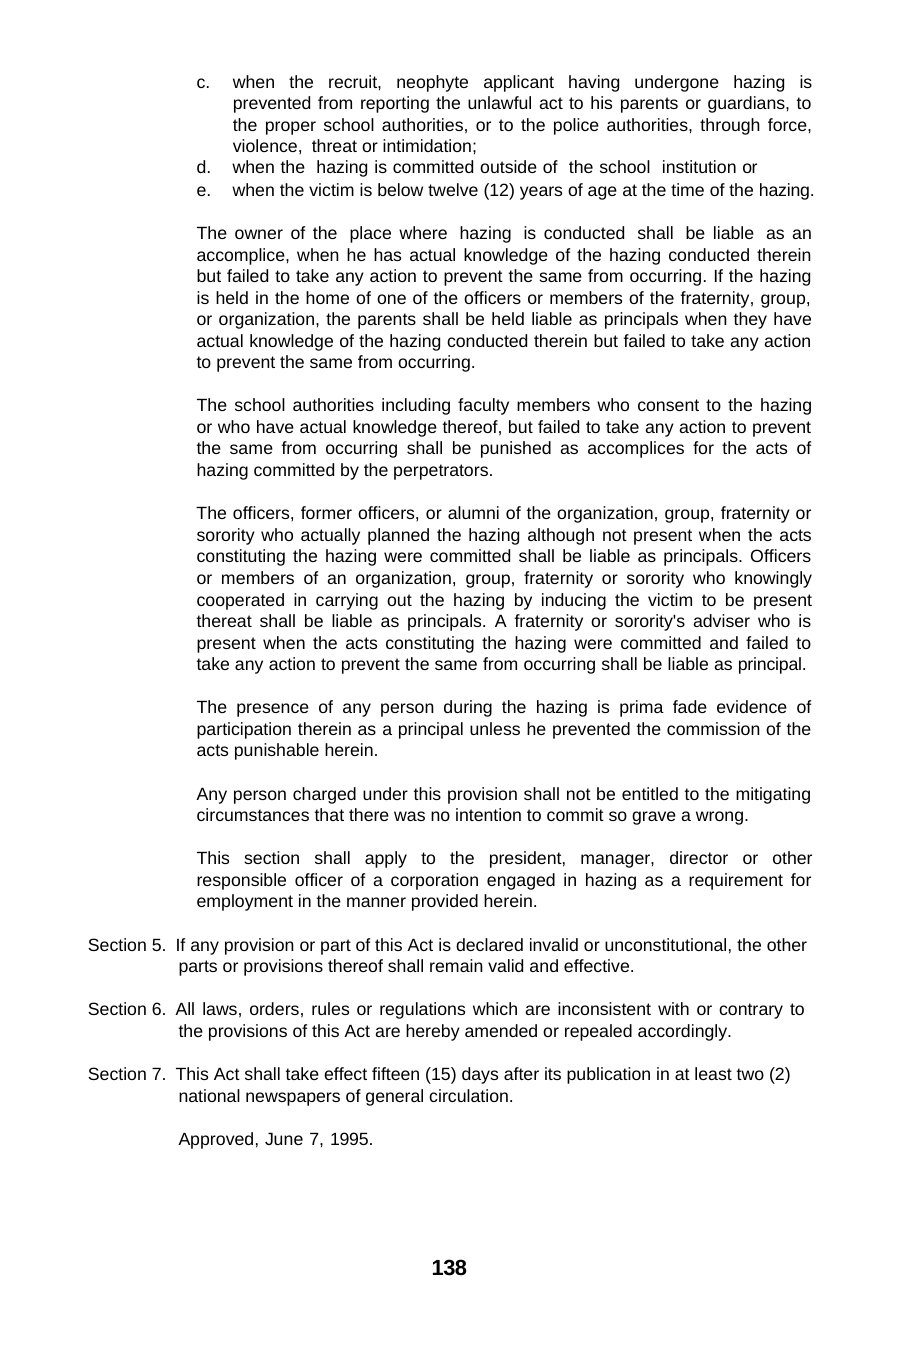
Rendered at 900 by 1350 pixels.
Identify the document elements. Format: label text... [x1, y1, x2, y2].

text The presence of any person during the hazing is prima fade evidence of participation therein as a principal unless he prevented the commission of the acts punishable herein. [196, 697, 812, 760]
list when the recruit, neophyte applicant having undergone hazing is prevented from reporting the unlawful act to his parents or guardians, to the proper school authorities, or to the police authorities, through force, violence, threat or intimidation; [196, 72, 812, 157]
text The officers, former officers, or alumni of the organization, group, fraternity or sorority who actually planned the hazing although not present when the acts constituting the hazing were committed shall be liable as principals. Officers or members of an organization, group, fraternity or sorority who knowingly cooperated in carrying out the hazing by inducing the victim to be present thereat shall be liable as principals. A fraternity or sorority's adviser who is present when the acts constituting the hazing were committed and failed to take any action to prevent the same from occurring shall be liable as principal. [196, 503, 812, 674]
text Approved, June 7, 1995. [178, 1129, 846, 1149]
list when the hazing is committed outside of the school institution or [196, 158, 846, 178]
text Section 7. This Act shall take effect fifteen (15) days after its publication in at least two (2) national newspapers of general circulation. [88, 1064, 801, 1106]
text The school authorities including faculty members who consent to the hazing or who have actual knowledge thereof, but failed to take any action to prevent the same from occurring shall be punished as accomplices for the acts of hazing committed by the perpetrators. [196, 395, 812, 480]
list when the victim is below twelve (12) years of age at the time of the hazing. [196, 179, 846, 200]
text This section shall apply to the president, manager, director or other responsible officer of a corporation engaged in hazing as a requirement for employment in the manner provided herein. [196, 848, 812, 912]
text The owner of the place where hazing is conducted shall be liable as an accomplice, when he has actual knowledge of the hazing conducted therein but failed to take any action to prevent the same from occurring. If the hazing is held in the home of one of the officers or members of the fraternity, group, or organization, the parents shall be held liable as principals when they have actual knowledge of the hazing conducted therein but failed to take any action to prevent the same from occurring. [196, 223, 812, 373]
text Any person charged under this provision shall not be entitled to the mitigating circumstances that there was no intention to commit so grave a wrong. [196, 783, 812, 825]
text Section 5. If any provision or part of this Act is declared invalid or unconstitutional, the other parts or provisions thereof shall remain valid and effective. [88, 934, 812, 976]
text Section 6. All laws, orders, rules or regulations which are inconsistent with or contrary to the provisions of this Act are hereby amended or repealed accordingly. [88, 999, 812, 1041]
